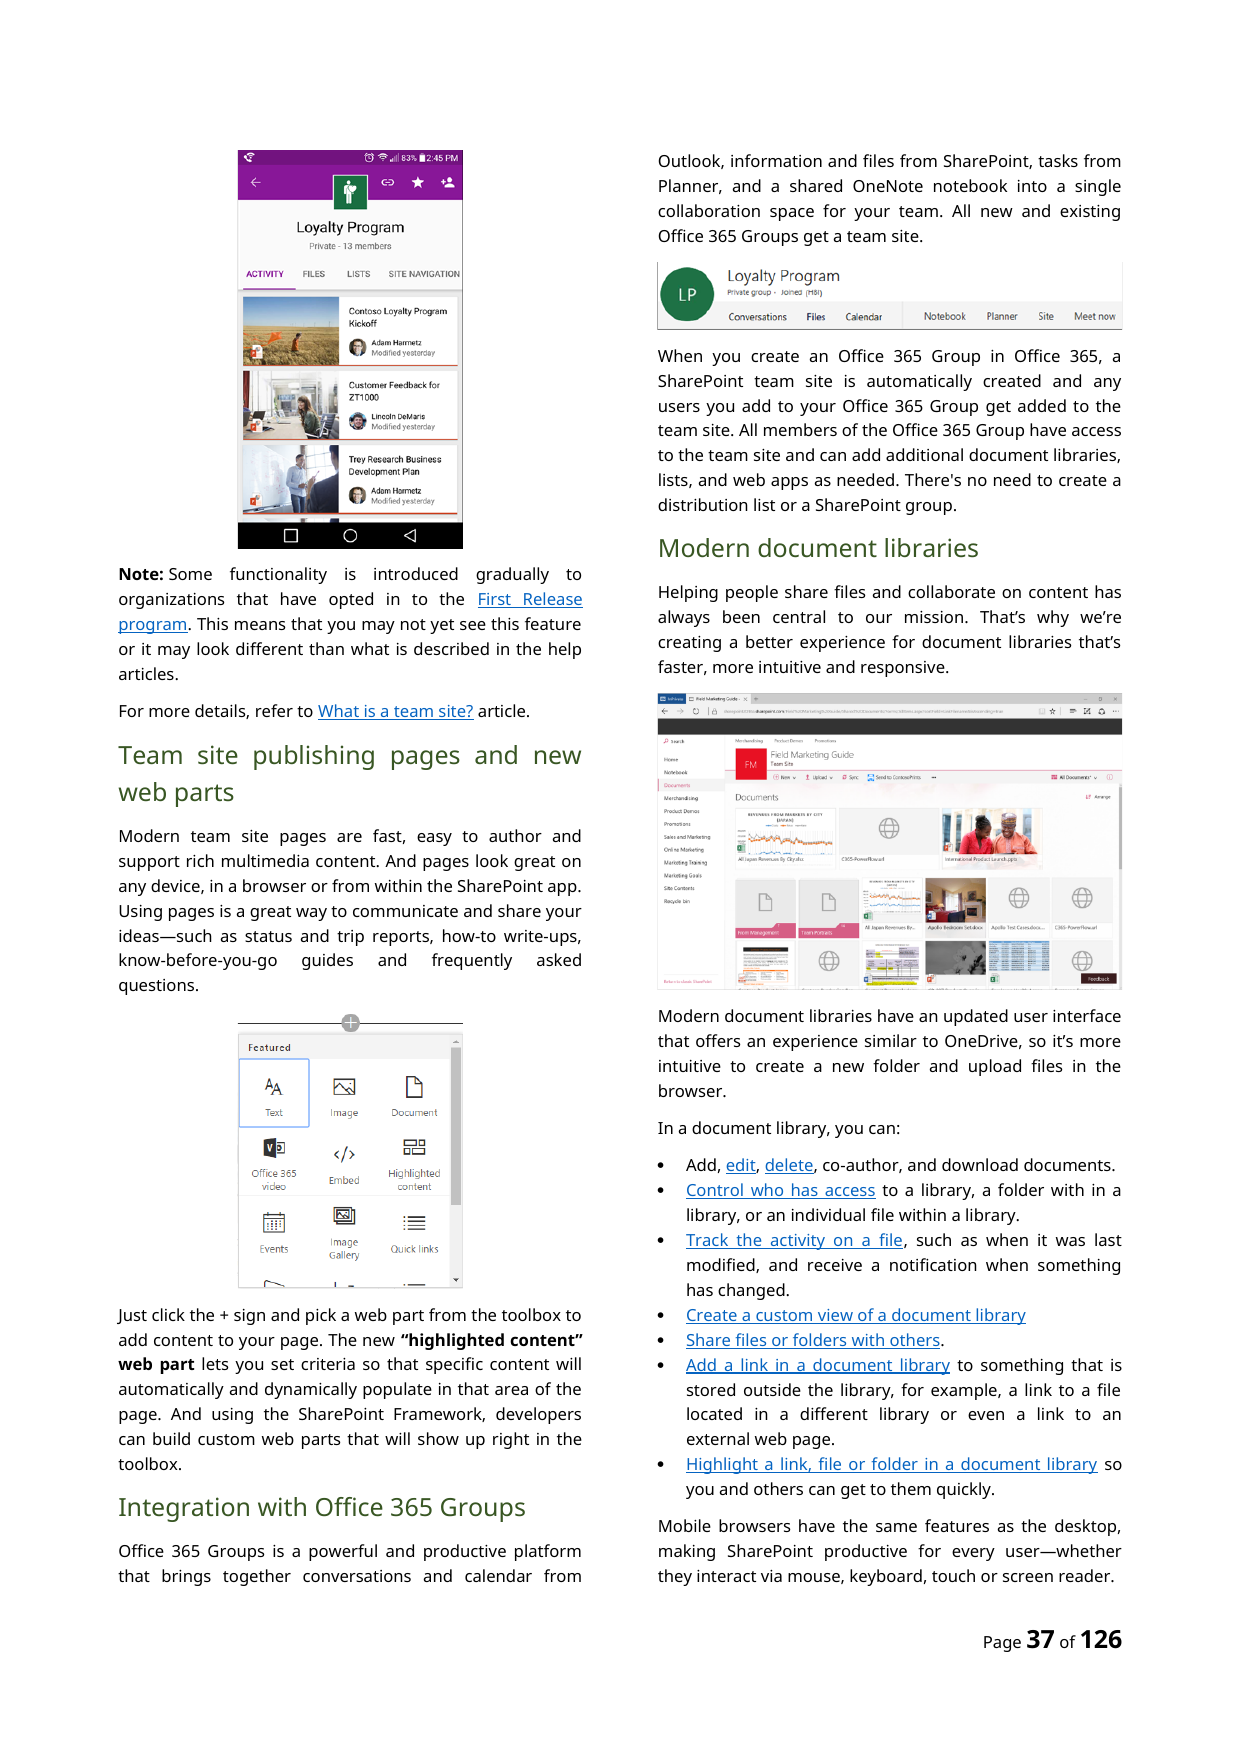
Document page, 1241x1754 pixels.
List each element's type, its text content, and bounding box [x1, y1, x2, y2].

text Modern document libraries have an updated user interface that offers an experience similar to OneDrive, so it’s more intuitive to create a new folder and upload files in the browser. [658, 1004, 1122, 1102]
text Modern team site pages are fast, easy to author and support rich multimedia content. And pages look great on any device, in a browser or from within the SharePoint app. Using pages is a great way to communicate and share your ideas—such as status and trip reports, how-to write-ups, know-before-you-go guides and frequently asked questions. [118, 824, 583, 997]
text Office 365 Groups is a powerful and productive platform that brings together conversations and calendar from Outlook, information and files from SharePoint, tasks from Planner, and a shared OneNote notebook into a single collaboration space for your team. All new and existing Office 365 Groups get a team site. [658, 150, 1122, 247]
text Note: Some functionality is introduced gradually to organizations that have opted in to the First Release program. This means that you may not yet see this feature or it may look different than what is described in the help articles. [118, 563, 583, 685]
subtitle Integration with Office 365 Groups [118, 1490, 583, 1524]
list Create a custom view of a document library [658, 1303, 1122, 1326]
list Share files or folders with others. [658, 1328, 1122, 1351]
picture [657, 262, 1123, 330]
picture [237, 150, 463, 549]
text For more details, refer to What is a team site? article. [118, 700, 583, 723]
text Just click the + sign and pick a web part from the toolbox to add content to your page. The new “highlighted content” web part lets you set criteria so that specific content will automatically and dynamically populate in that area of the page. And using the SharePoint Framework, developers can build custom web parts that will show up right in the toolbox. [118, 1303, 583, 1475]
text Helping people share files and collaborate on content has always been central to our mission. That’s why we’re creating a better experience for document libraries that’s faster, more intuitive and responsive. [658, 581, 1122, 678]
picture [237, 1011, 463, 1289]
list Add, edit, delete, co-author, and download documents. [658, 1154, 1122, 1177]
list Highlight a link, file or folder in a document library so you and others can get to them quickly. [658, 1453, 1122, 1500]
subtitle Team site publishing pages and new web parts [118, 737, 583, 809]
subtitle Modern document libraries [658, 531, 1122, 565]
text Mobile browsers have the same features as the desktop, making SharePoint productive for every user—whether they interact via mouse, keyboard, touch or screen reader. [658, 1515, 1122, 1588]
text Office 365 Groups is a powerful and productive platform that brings together conversations and calendar from Outlook, information and files from SharePoint, tasks from Planner, and a shared OneNote notebook into a single collaboration space for your team. All new and existing Office 365 Groups get a team site. [118, 1540, 583, 1587]
picture [657, 693, 1123, 990]
list Track the activity on a file, such as when it was last modified, and receive a notification when something has changed. [658, 1229, 1122, 1301]
text When you create an Office 365 Group in Office 365, a SharePoint team site is automatically created and any users you add to your Office 365 Group get added to the team site. All members of the Office 365 Group have access to the team site and can add additional document libraries, lists, and web apps as needed. There's no need to create a distribution list or a SharePoint group. [658, 344, 1122, 516]
list Add a link in a document library to something that is stored outside the library, for example, a link to a file located in a different library or even a link to an external web page. [658, 1353, 1122, 1451]
list Control who has access to a library, a folder with in a library, or an individual file within a library. [658, 1179, 1122, 1227]
text In a document library, you can: [658, 1117, 1122, 1139]
